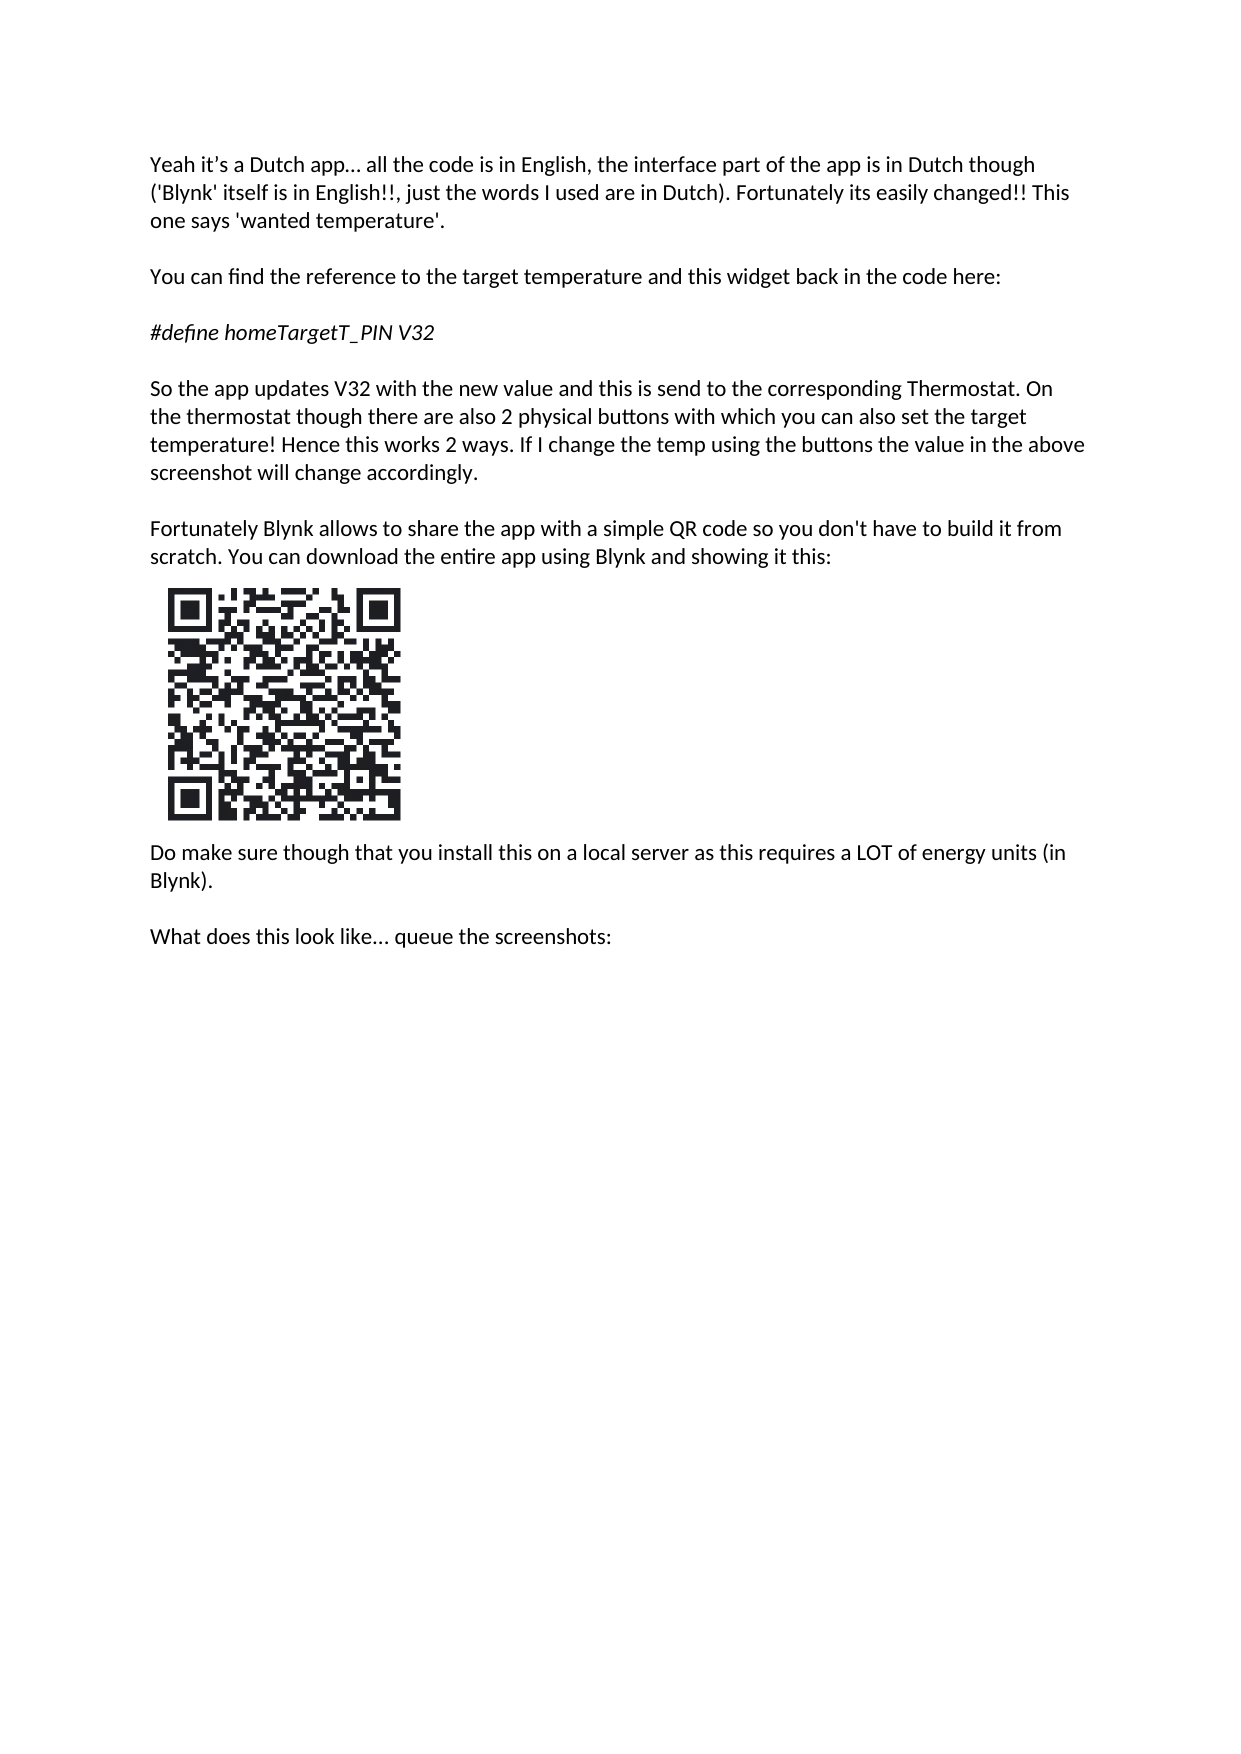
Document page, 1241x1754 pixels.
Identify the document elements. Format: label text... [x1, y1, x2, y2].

picture [150, 570, 418, 838]
text So the app updates V32 with the new value and this is send to the corresponding Thermostat. On the thermostat though there are also 2 physical buttons with which you can also set the target temperature! Hence this works 2 ways. If I change the temp using the buttons the value in the above screenshot will change accordingly. [150, 374, 1090, 486]
text What does this look like... queue the screenshots: [150, 922, 1090, 950]
text Yeah it’s a Dutch app… all the code is in English, the interface part of the app is in Dutch though ('Blynk' itself is in English!!, just the words I used are in Dutch). Fortunately its easily changed!! This one says 'wanted temperature'. [150, 150, 1090, 234]
text #define homeTargetT_PIN V32 [150, 318, 1090, 346]
text Do make sure though that you install this on a local server as this requires a LOT of energy units (in Blynk). [150, 838, 1090, 894]
text Fortunately Blynk allows to share the app with a simple QR code so you don't have to build it from scratch. You can download the entire app using Blynk and showing it this: [150, 514, 1090, 570]
text You can find the reference to the target temperature and this widget back in the code here: [150, 262, 1090, 290]
